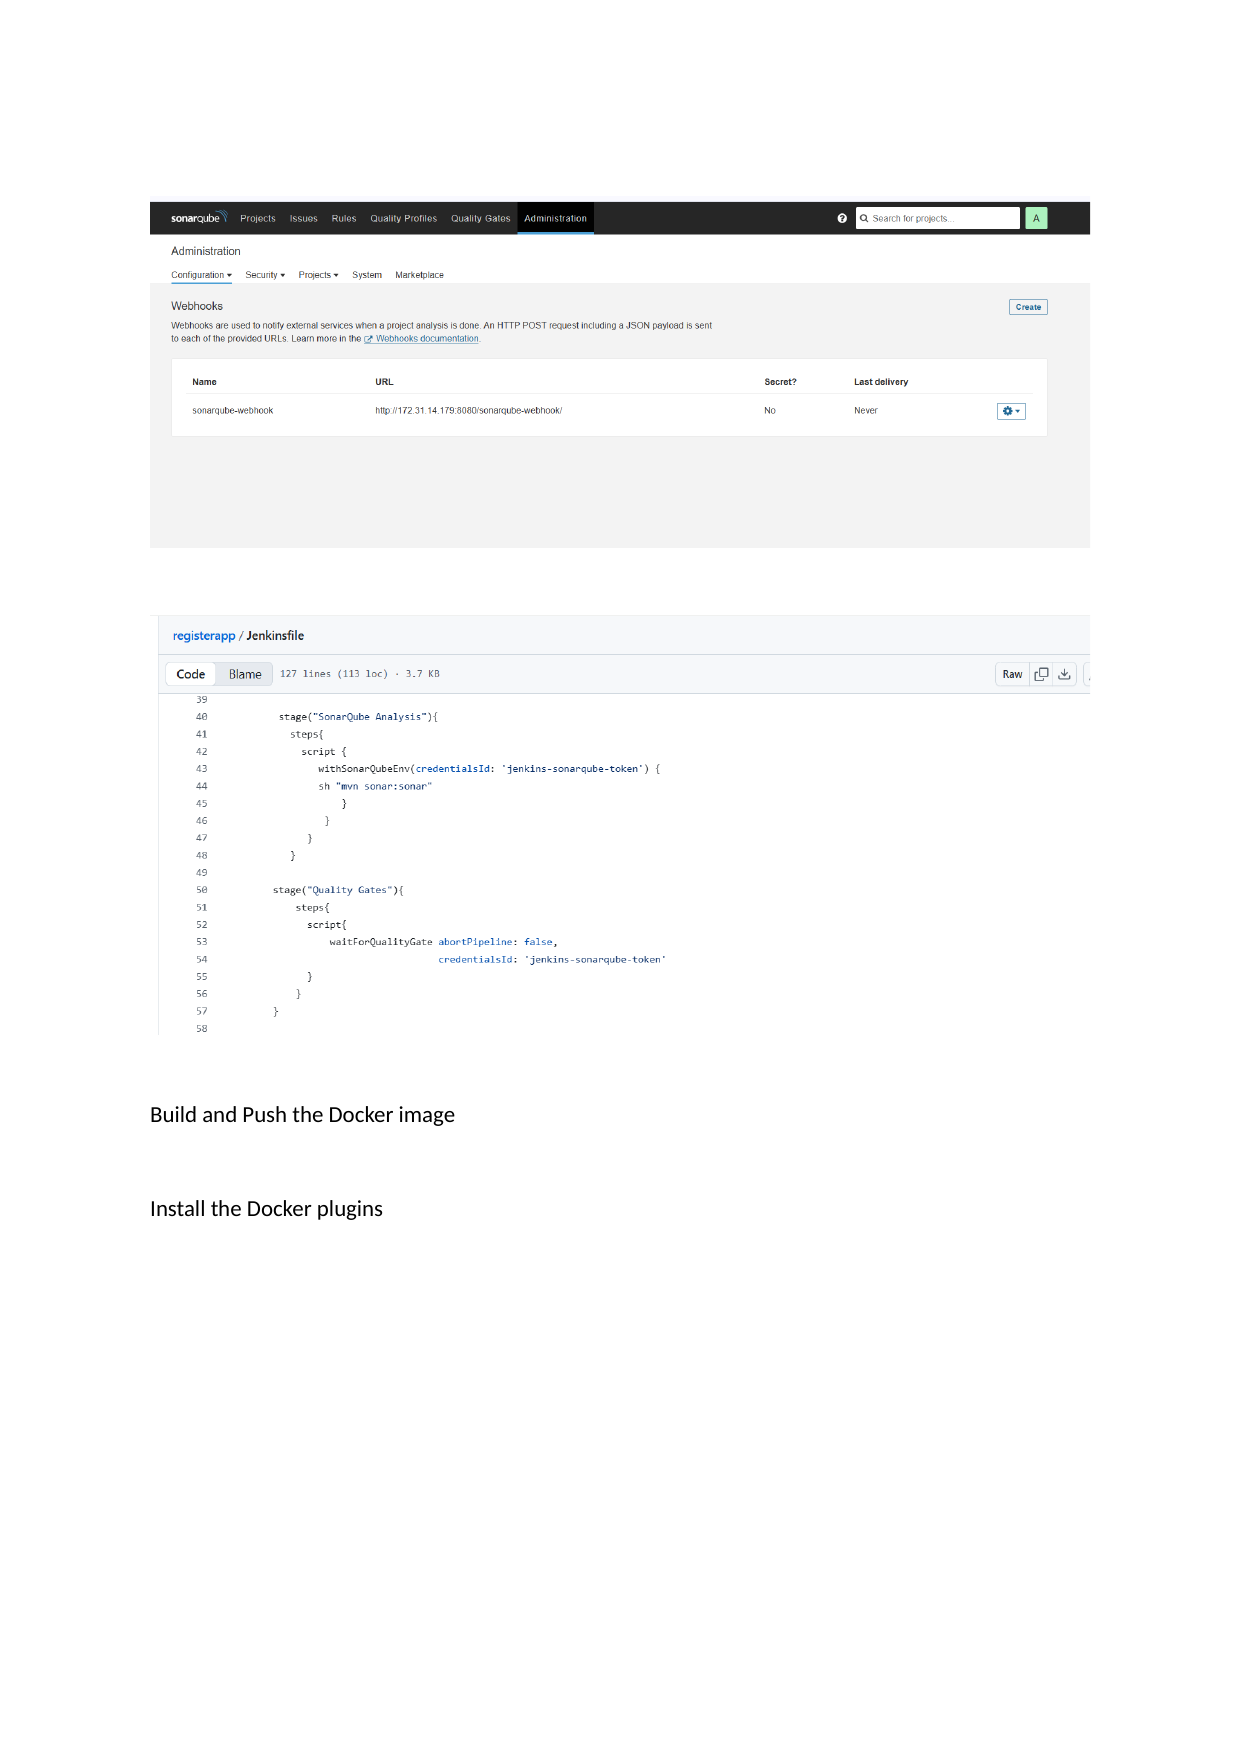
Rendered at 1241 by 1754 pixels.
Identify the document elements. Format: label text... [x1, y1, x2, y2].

text Build and Push the Docker image [150, 1100, 1090, 1128]
picture [150, 196, 1091, 548]
picture [150, 613, 1091, 1035]
text Install the Docker plugins [150, 1194, 1090, 1222]
